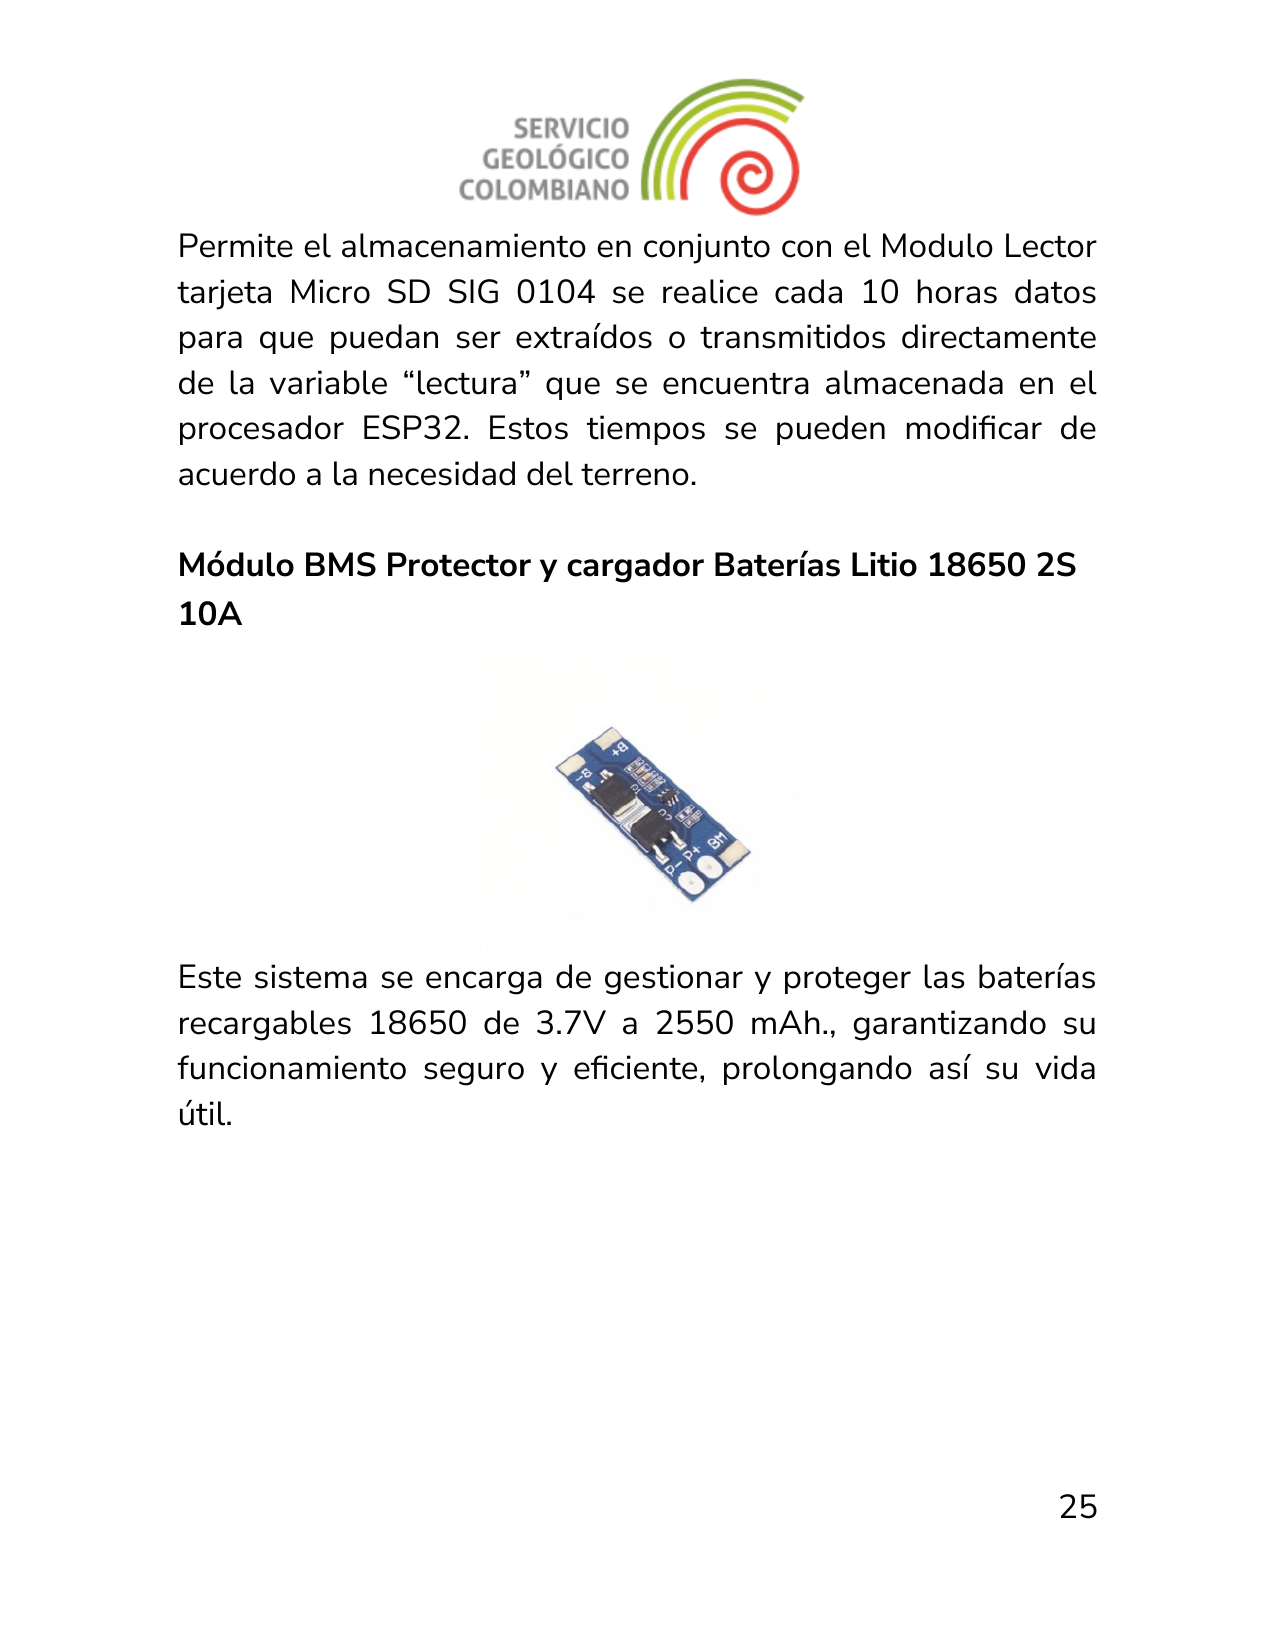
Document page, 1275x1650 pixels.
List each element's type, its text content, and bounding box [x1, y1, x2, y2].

text Módulo BMS Protector y cargador Baterías Litio 18650 2S 10A [177, 542, 1098, 637]
picture [462, 657, 813, 955]
text Este sistema se encarga de gestionar y proteger las baterías recargables 18650 de 3.7V a 2550 mAh., garantizando su funcionamiento seguro y eficiente, prolongando así su vida útil. [177, 955, 1098, 1137]
text Permite el almacenamiento en conjunto con el Modulo Lector tarjeta Micro SD SIG 0104 se realice cada 10 horas datos para que puedan ser extraídos o transmitidos directamente de la variable “lectura” que se encuentra almacenada en el procesador ESP32. Estos tiempos se pueden modificar de acuerdo a la necesidad del terreno. [177, 224, 1098, 497]
picture [452, 73, 823, 224]
